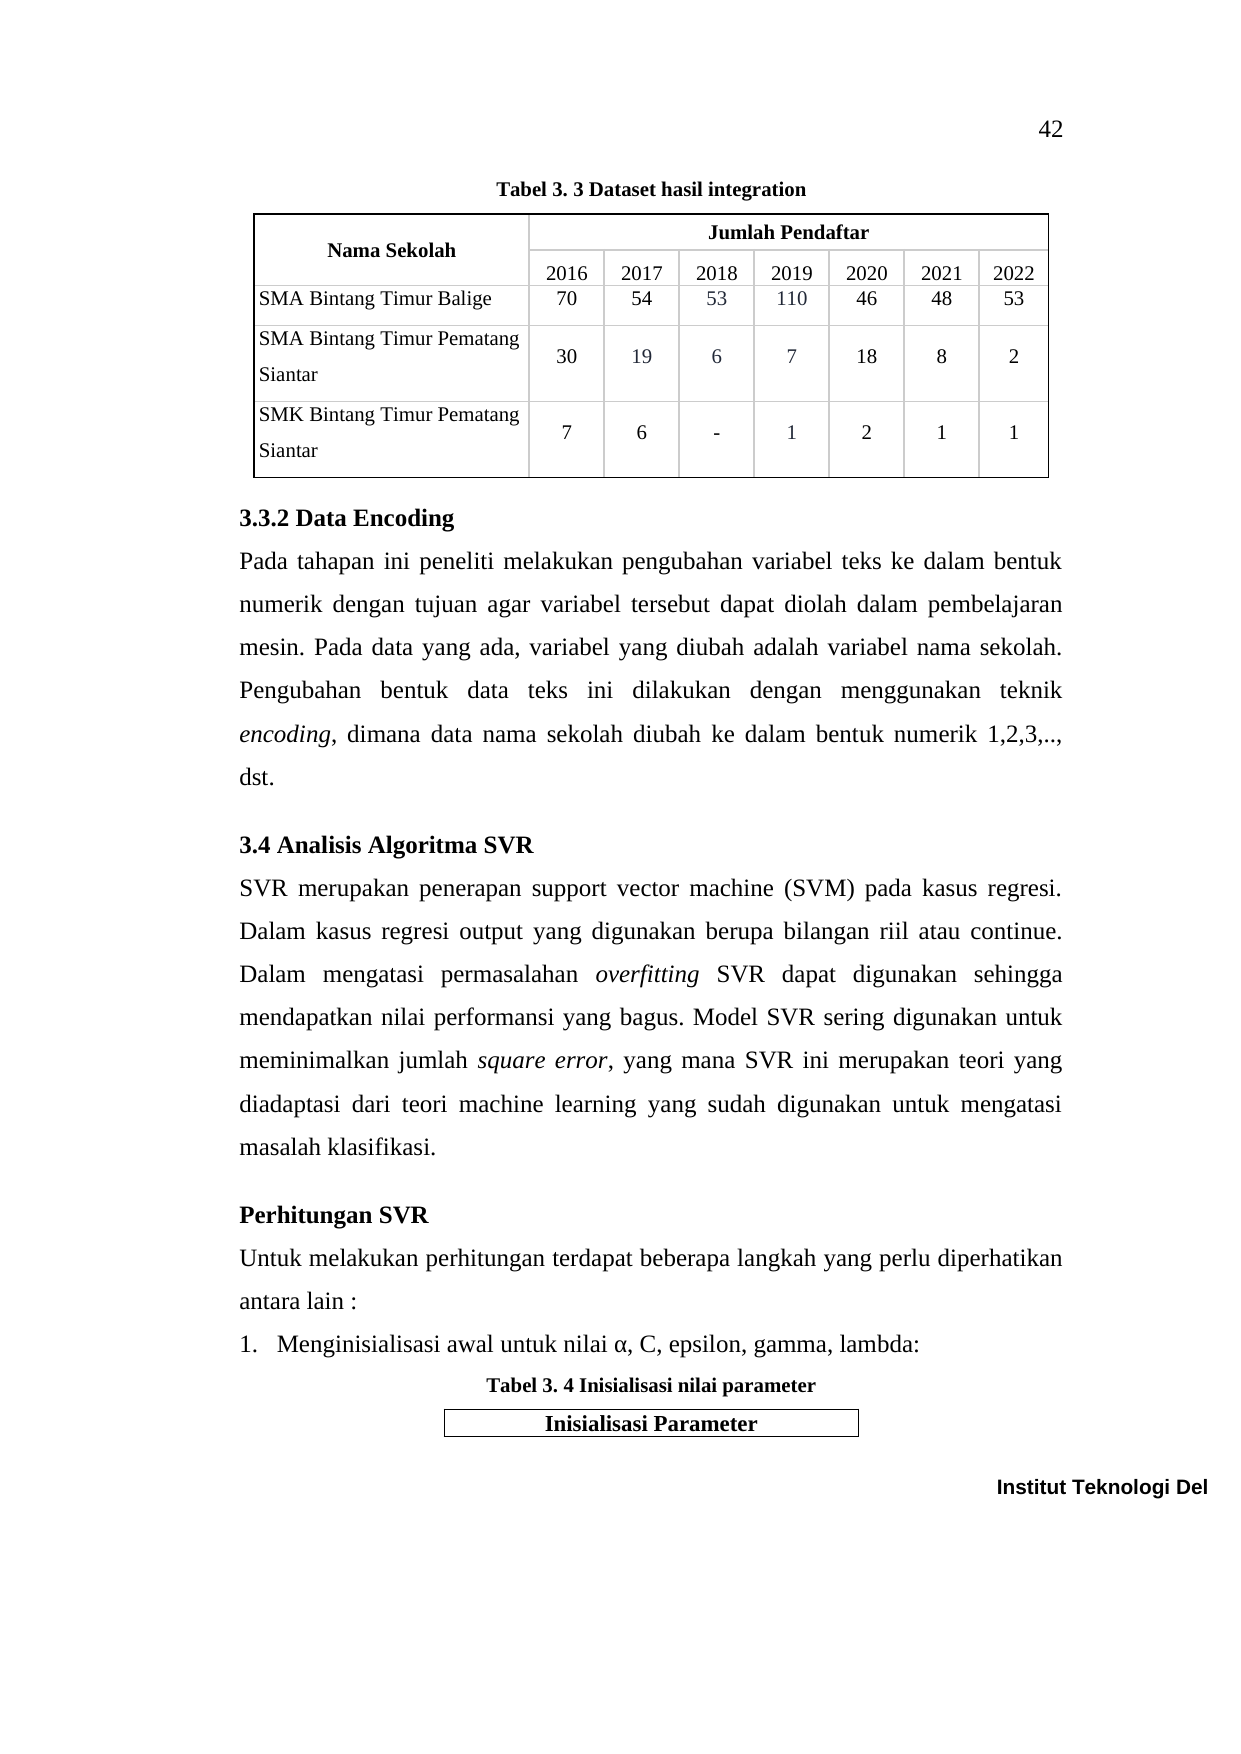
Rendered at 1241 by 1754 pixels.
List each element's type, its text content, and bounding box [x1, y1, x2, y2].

table_cell 46 [830, 286, 903, 325]
table_cell SMA Bintang Timur Pematang Siantar [255, 326, 528, 401]
table_cell 54 [605, 286, 678, 325]
table_cell 53 [980, 286, 1048, 325]
table_cell 2020 [830, 251, 903, 285]
table_cell 1 [980, 402, 1048, 477]
table_cell 53 [680, 286, 753, 325]
table_cell 2 [980, 326, 1048, 401]
table_cell 18 [830, 326, 903, 401]
table_cell 1 [905, 402, 978, 477]
table_cell 1 [755, 402, 828, 477]
table_cell 6 [605, 402, 678, 477]
table_cell SMK Bintang Timur Pematang Siantar [255, 402, 528, 477]
text Pada tahapan ini peneliti melakukan pengubahan variabel teks ke dalam bentuk numerik dengan tujuan agar variabel tersebut dapat diolah dalam pembelajaran mesin. Pada data yang ada, variabel yang diubah adalah variabel nama sekolah. Pengubahan bentuk data teks ini dilakukan dengan menggunakan teknik encoding, dimana data nama sekolah diubah ke dalam bentuk numerik 1,2,3,.., dst. [239, 546, 1063, 791]
table_cell 30 [530, 326, 603, 401]
table_cell 2016 [530, 251, 603, 285]
text Perhitungan SVR [239, 1200, 1063, 1229]
table_cell 2018 [680, 251, 753, 285]
table_cell 7 [755, 326, 828, 401]
subtitle 3.4 Analisis Algoritma SVR [239, 830, 1063, 859]
table_cell 70 [530, 286, 603, 325]
text SVR merupakan penerapan support vector machine (SVM) pada kasus regresi. Dalam kasus regresi output yang digunakan berupa bilangan riil atau continue. Dalam mengatasi permasalahan overfitting SVR dapat digunakan sehingga mendapatkan nilai performansi yang bagus. Model SVR sering digunakan untuk meminimalkan jumlah square error, yang mana SVR ini merupakan teori yang diadaptasi dari teori machine learning yang sudah digunakan untuk mengatasi masalah klasifikasi. [239, 873, 1063, 1161]
table_header Jumlah Pendaftar [530, 215, 1048, 249]
table_cell 48 [905, 286, 978, 325]
table_cell 2021 [905, 251, 978, 285]
table_cell 7 [530, 402, 603, 477]
table_header Inisialisasi Parameter [445, 1410, 858, 1436]
list Menginisialisasi awal untuk nilai α, C, epsilon, gamma, lambda: [239, 1329, 1063, 1358]
table_cell 2019 [755, 251, 828, 285]
table_cell 110 [755, 286, 828, 325]
text Untuk melakukan perhitungan terdapat beberapa langkah yang perlu diperhatikan antara lain : [239, 1243, 1063, 1315]
table_cell 2017 [605, 251, 678, 285]
table_cell 8 [905, 326, 978, 401]
subtitle 3.3.2 Data Encoding [239, 503, 1063, 532]
text Tabel 3. 3 Dataset hasil integration [239, 177, 1063, 201]
table_header Nama Sekolah [255, 215, 528, 285]
table_cell 2 [830, 402, 903, 477]
table_cell 19 [605, 326, 678, 401]
table_cell 2022 [980, 251, 1048, 285]
table_cell 6 [680, 326, 753, 401]
table_cell - [680, 402, 753, 477]
text Tabel 3. 4 Inisialisasi nilai parameter [239, 1372, 1063, 1397]
table_cell SMA Bintang Timur Balige [255, 286, 528, 325]
